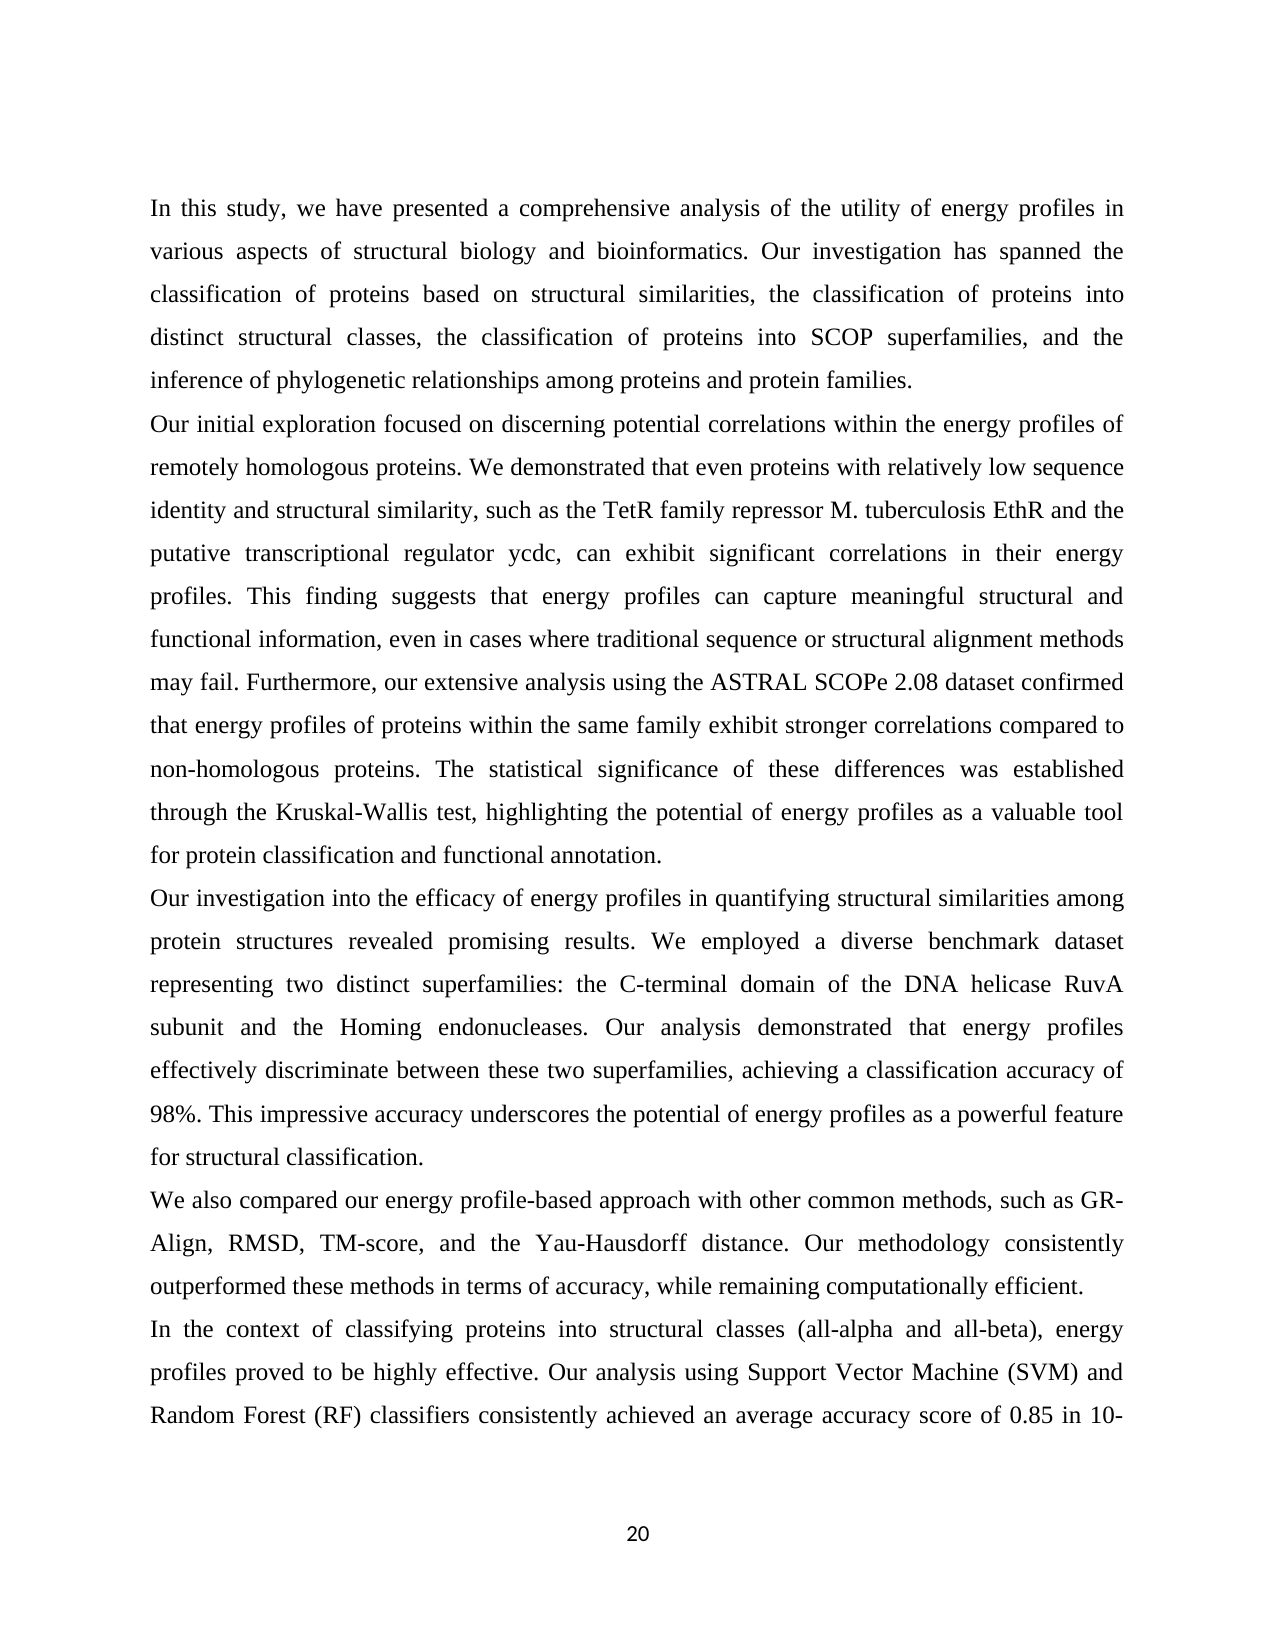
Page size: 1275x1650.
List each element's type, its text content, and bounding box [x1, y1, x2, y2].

text We also compared our energy profile-based approach with other common methods, such as GR-Align, RMSD, TM-score, and the Yau-Hausdorff distance. Our methodology consistently outperformed these methods in terms of accuracy, while remaining computationally efficient. [150, 1185, 1125, 1300]
text In this study, we have presented a comprehensive analysis of the utility of energy profiles in various aspects of structural biology and bioinformatics. Our investigation has spanned the classification of proteins based on structural similarities, the classification of proteins into distinct structural classes, the classification of proteins into SCOP superfamilies, and the inference of phylogenetic relationships among proteins and protein families. [150, 193, 1125, 394]
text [150, 1314, 1125, 1429]
text Our investigation into the efficacy of energy profiles in quantifying structural similarities among protein structures revealed promising results. We employed a diverse benchmark dataset representing two distinct superfamilies: the C-terminal domain of the DNA helicase RuvA subunit and the Homing endonucleases. Our analysis demonstrated that energy profiles effectively discriminate between these two superfamilies, achieving a classification accuracy of 98%. This impressive accuracy underscores the potential of energy profiles as a powerful feature for structural classification. [150, 883, 1125, 1171]
text Our initial exploration focused on discerning potential correlations within the energy profiles of remotely homologous proteins. We demonstrated that even proteins with relatively low sequence identity and structural similarity, such as the TetR family repressor M. tuberculosis EthR and the putative transcriptional regulator ycdc, can exhibit significant correlations in their energy profiles. This finding suggests that energy profiles can capture meaningful structural and functional information, even in cases where traditional sequence or structural alignment methods may fail. Furthermore, our extensive analysis using the ASTRAL SCOPe 2.08 dataset confirmed that energy profiles of proteins within the same family exhibit stronger correlations compared to non-homologous proteins. The statistical significance of these differences was established through the Kruskal-Wallis test, highlighting the potential of energy profiles as a valuable tool for protein classification and functional annotation. [150, 409, 1125, 869]
